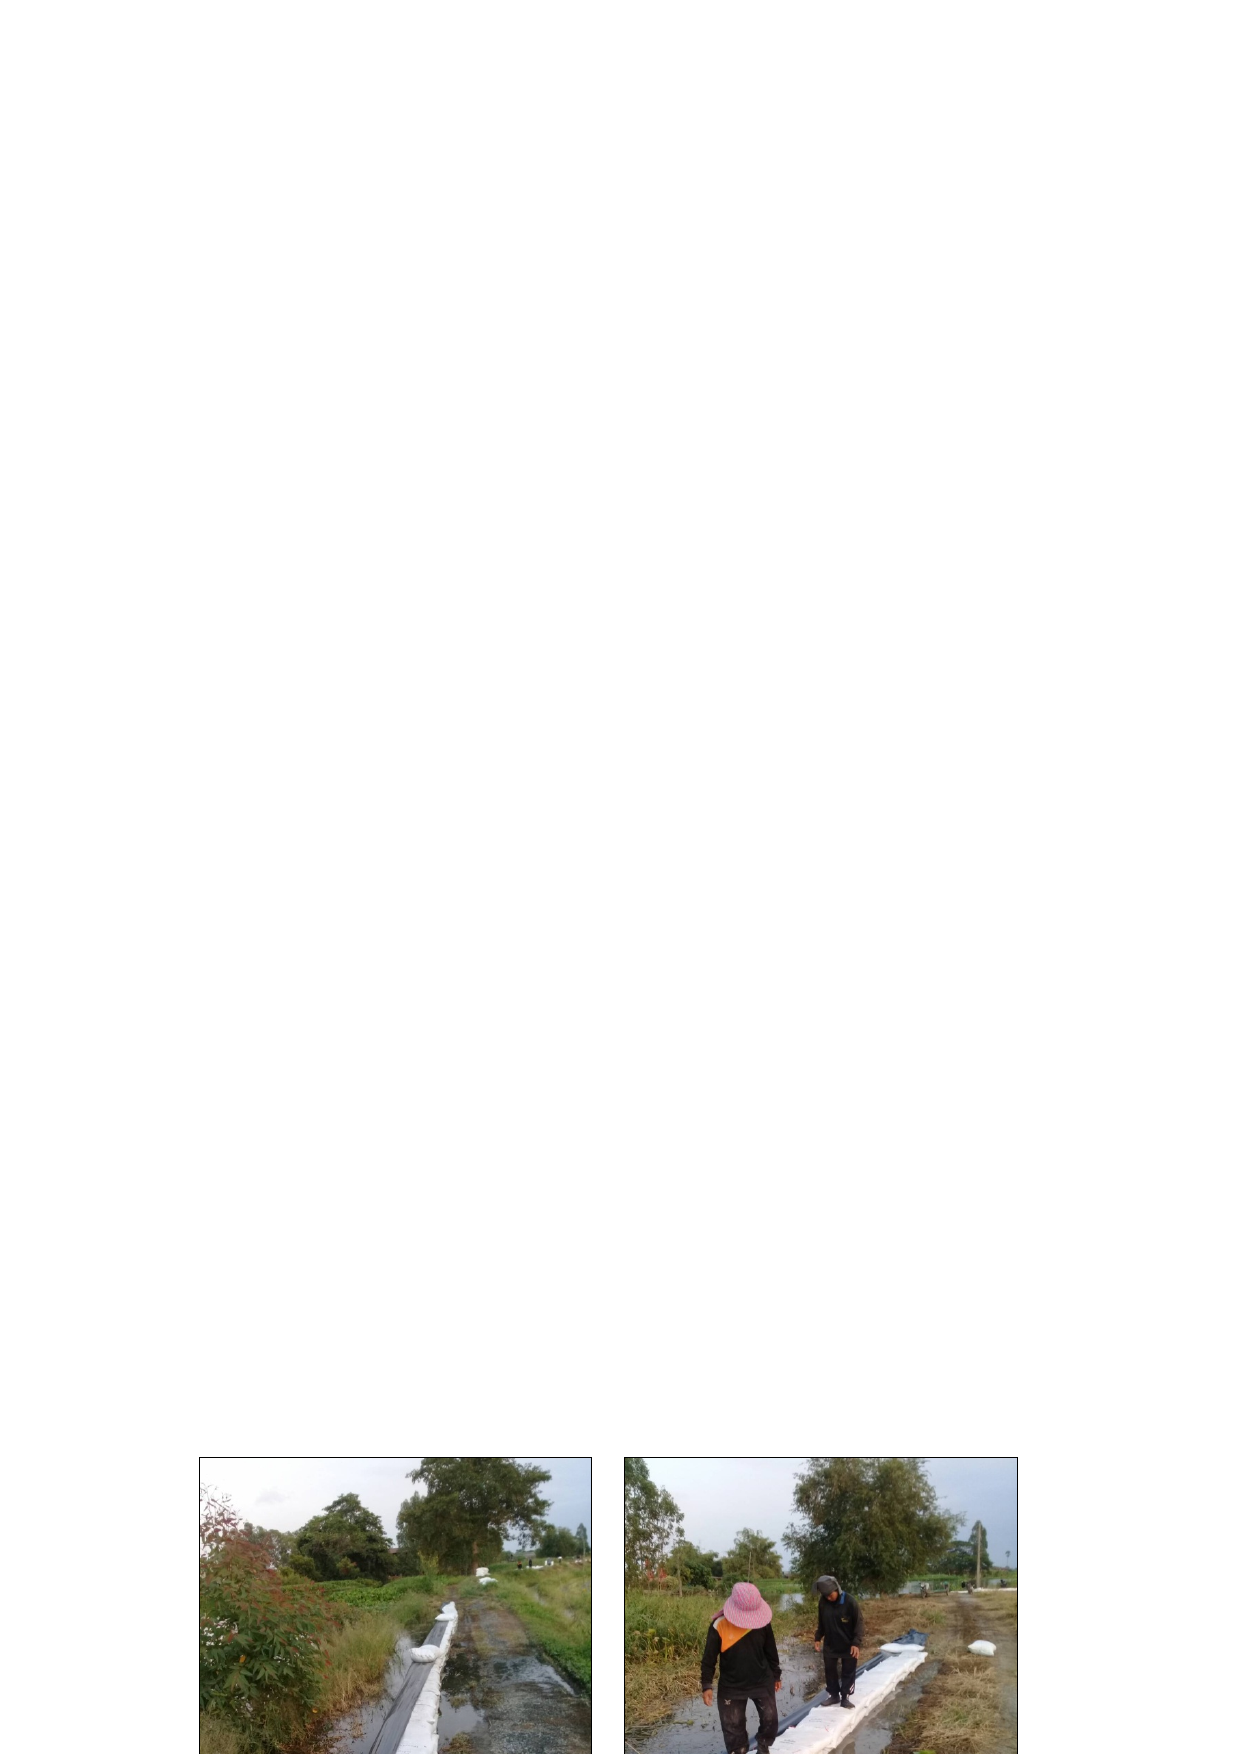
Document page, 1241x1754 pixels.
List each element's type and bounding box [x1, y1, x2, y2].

picture [200, 1458, 591, 1754]
picture [625, 1458, 1017, 1754]
